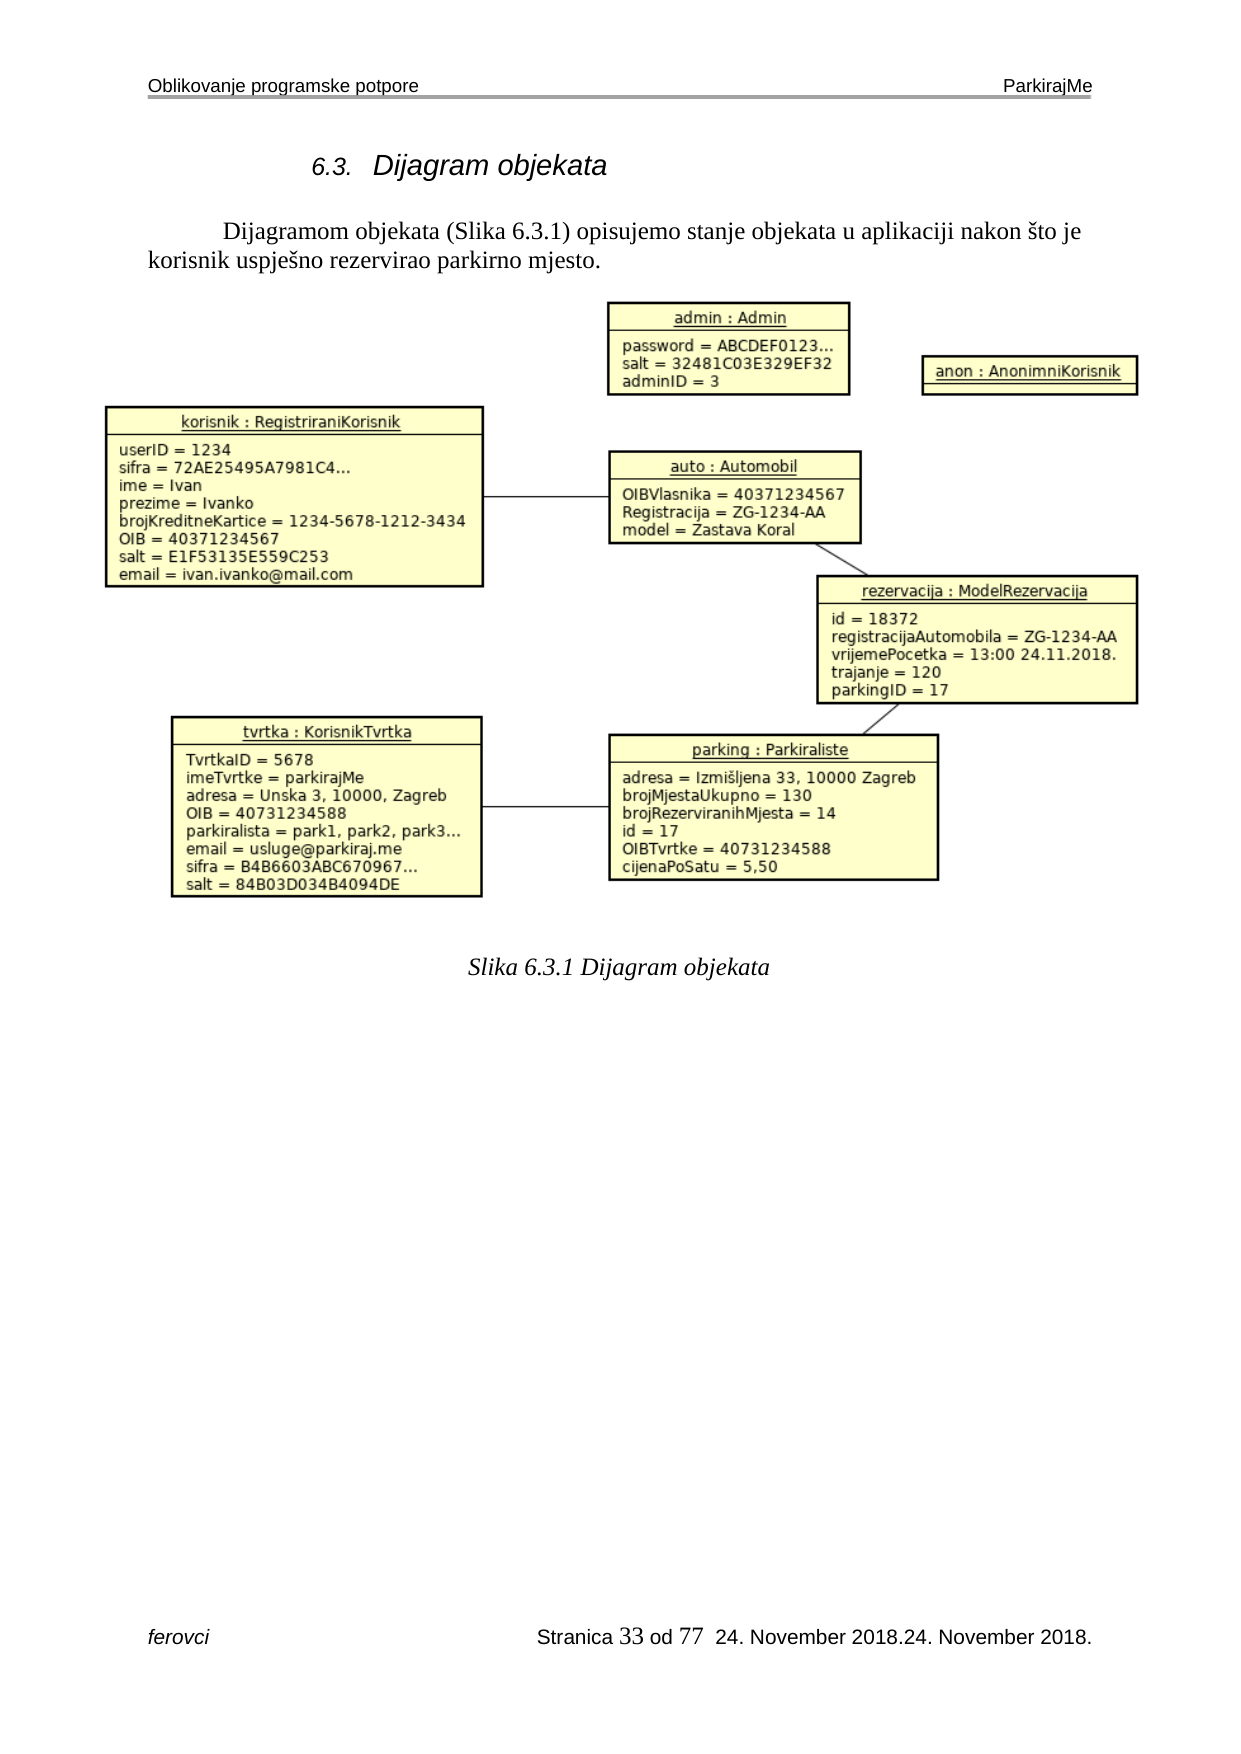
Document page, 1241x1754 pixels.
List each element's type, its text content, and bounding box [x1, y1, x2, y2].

text Dijagramom objekata (Slika 6.3.1) opisujemo stanje objekata u aplikaciji nakon što je korisnik uspješno rezervirao parkirno mjesto. [148, 216, 1093, 274]
picture [147, 95, 1092, 99]
picture [100, 298, 1141, 904]
subtitle Dijagram objekata [252, 148, 1093, 181]
text Slika 6.3.1 Dijagram objekata [148, 952, 1093, 980]
